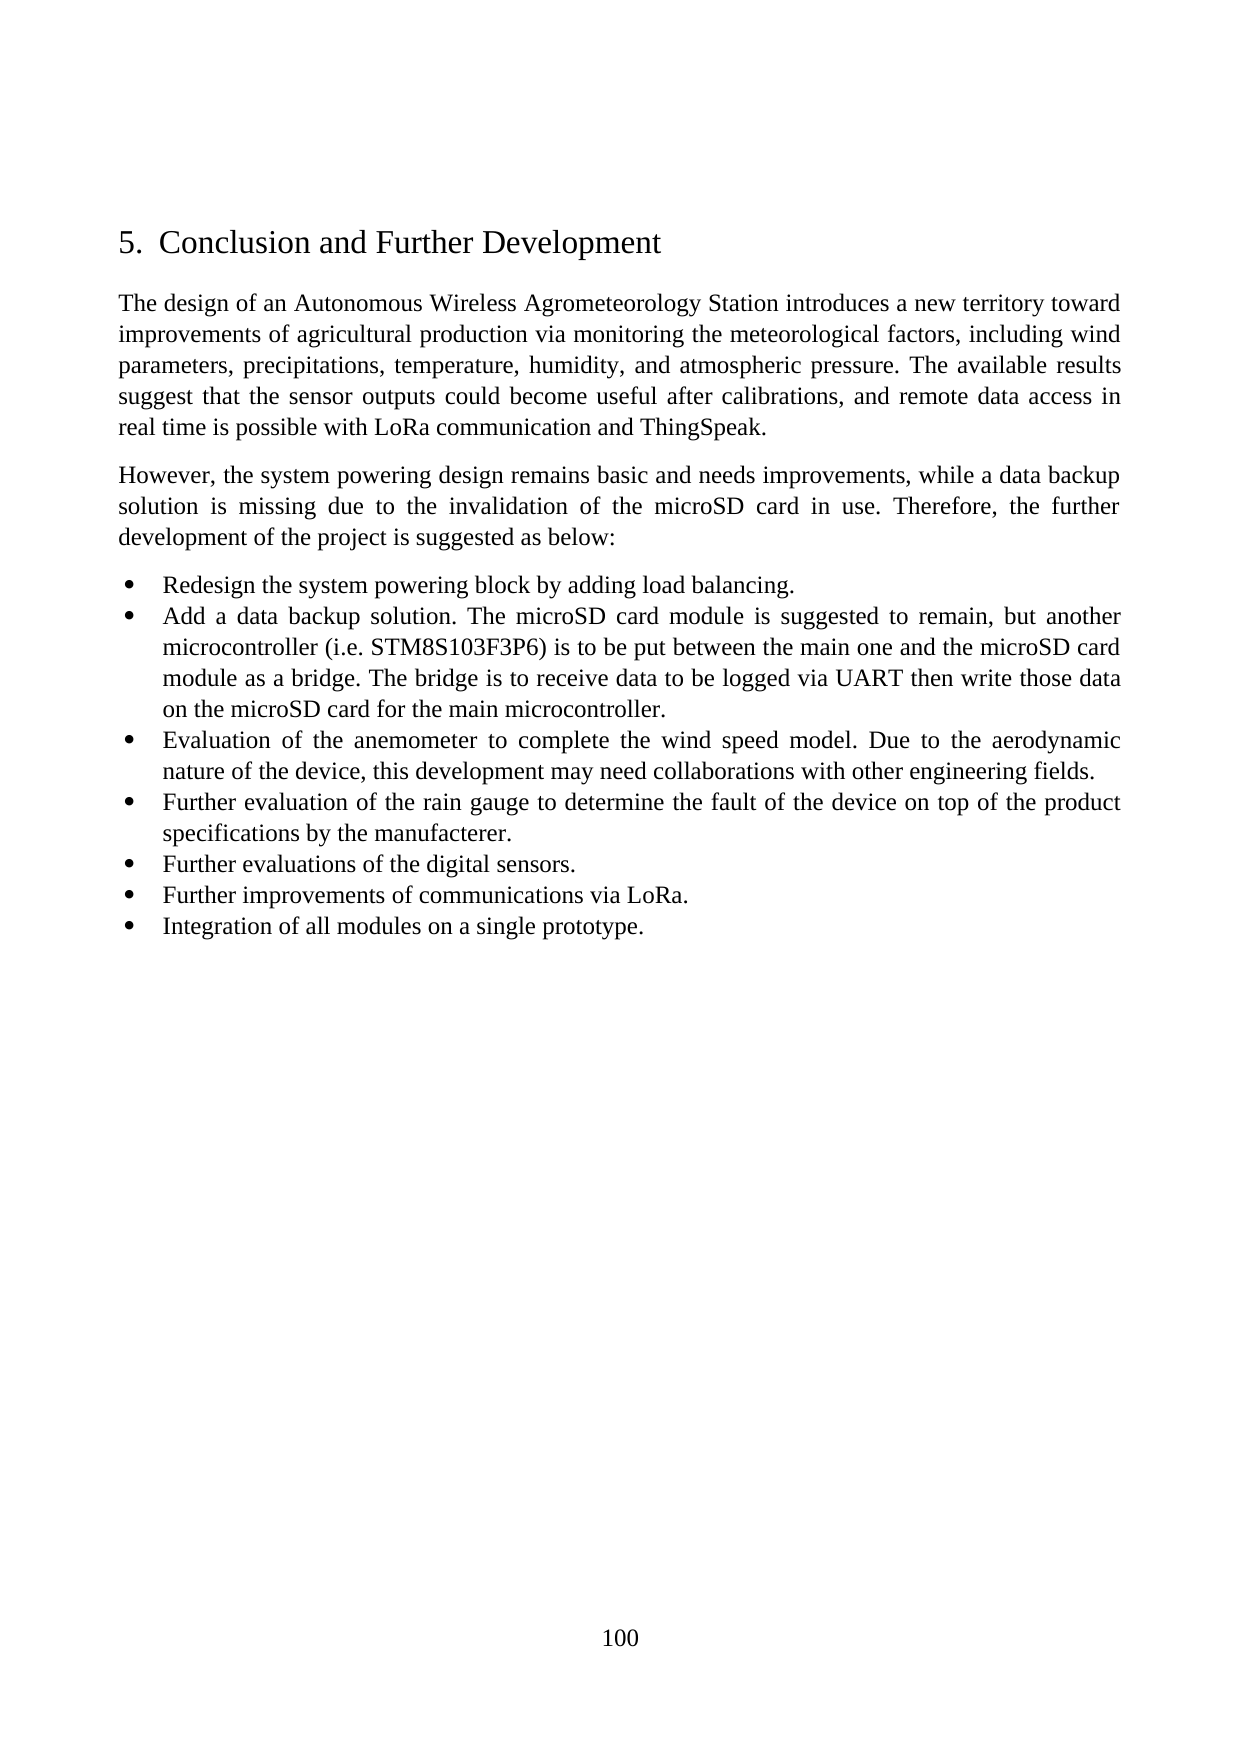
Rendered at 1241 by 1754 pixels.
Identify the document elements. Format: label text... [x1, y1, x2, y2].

list Integration of all modules on a single prototype. [125, 911, 1122, 940]
list Further evaluation of the rain gauge to determine the fault of the device on top of the product specifications by the manufacterer. [125, 787, 1122, 847]
list Redesign the system powering block by adding load balancing. [125, 570, 1122, 599]
subtitle Conclusion and Further Development [118, 222, 1122, 260]
text The design of an Autonomous Wireless Agrometeorology Station introduces a new territory toward improvements of agricultural production via monitoring the meteorological factors, including wind parameters, precipitations, temperature, humidity, and atmospheric pressure. The available results suggest that the sensor outputs could become useful after calibrations, and remote data access in real time is possible with LoRa communication and ThingSpeak. [118, 288, 1122, 441]
list Further improvements of communications via LoRa. [125, 880, 1122, 909]
text However, the system powering design remains basic and needs improvements, while a data backup solution is missing due to the invalidation of the microSD card in use. Therefore, the further development of the project is suggested as below: [118, 460, 1122, 551]
list Add a data backup solution. The microSD card module is suggested to remain, but another microcontroller (i.e. STM8S103F3P6) is to be put between the main one and the microSD card module as a bridge. The bridge is to receive data to be logged via UART then write those data on the microSD card for the main microcontroller. [125, 601, 1122, 723]
list Further evaluations of the digital sensors. [125, 849, 1122, 878]
list Evaluation of the anemometer to complete the wind speed model. Due to the aerodynamic nature of the device, this development may need collaborations with other engineering fields. [125, 725, 1122, 785]
